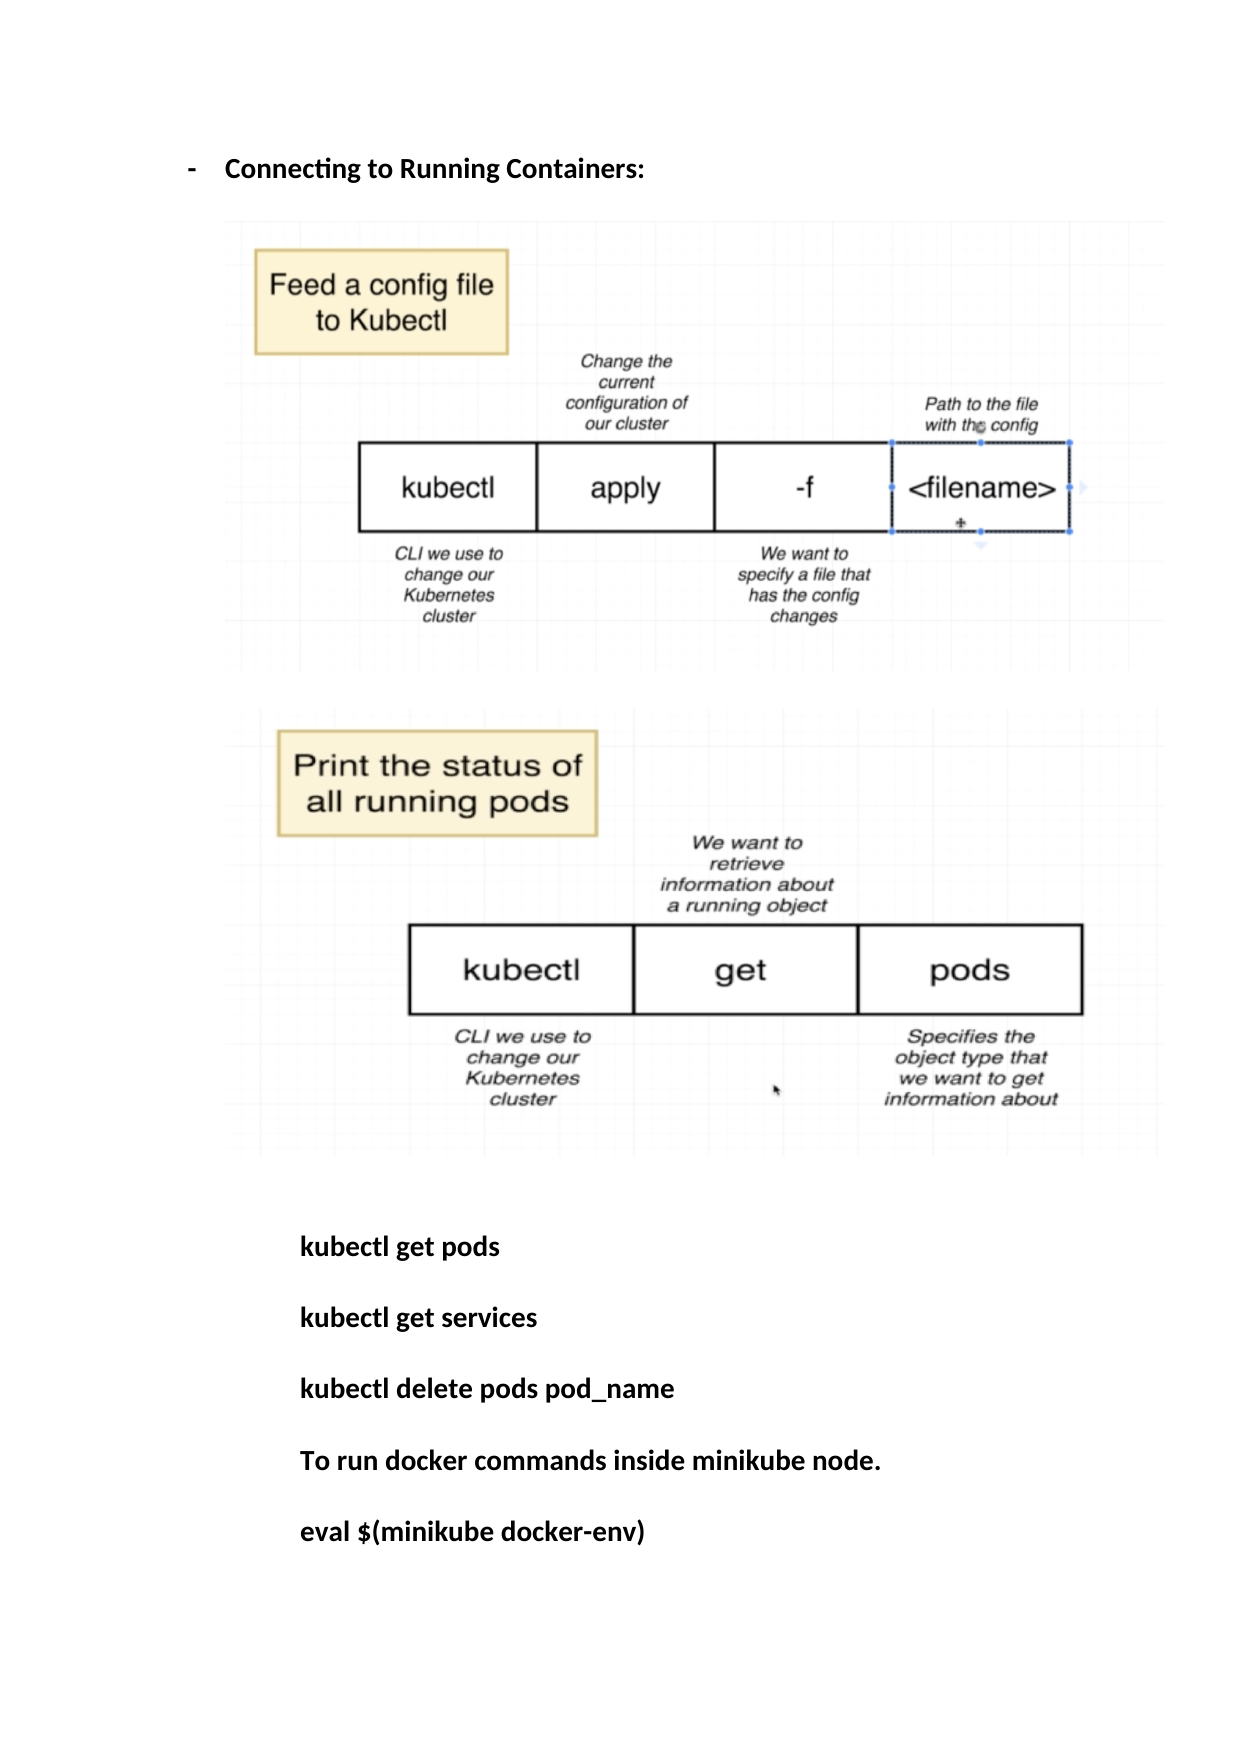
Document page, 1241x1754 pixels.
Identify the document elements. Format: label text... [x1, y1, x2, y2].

picture [225, 708, 1165, 1157]
list eval $(minikube docker-env) [225, 1513, 1090, 1549]
list To run docker commands inside minikube node. [225, 1442, 1090, 1477]
picture [225, 221, 1165, 673]
list Connecting to Running Containers: [187, 150, 1090, 186]
list kubectl get services [225, 1299, 1090, 1335]
list kubectl delete pods pod_name [225, 1371, 1090, 1406]
list kubectl get pods [225, 1228, 1090, 1264]
